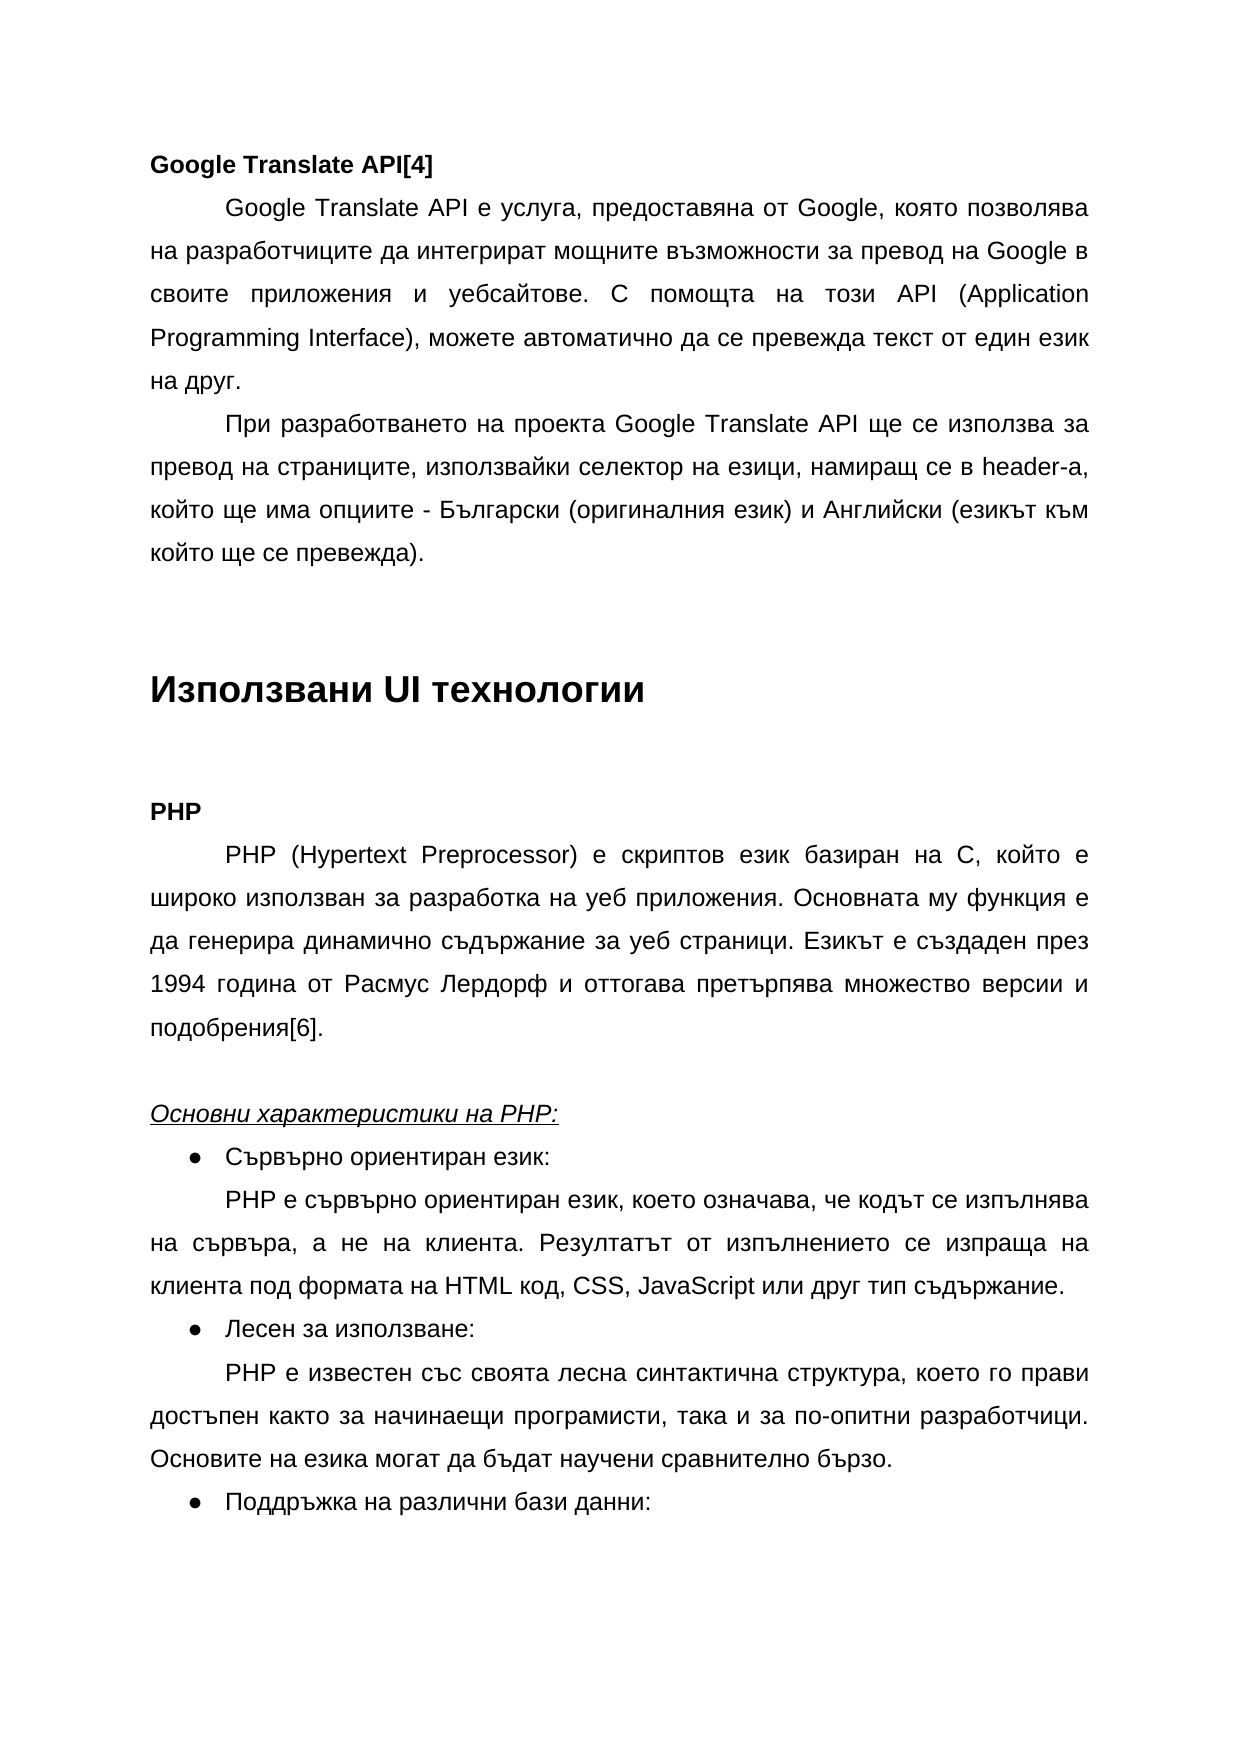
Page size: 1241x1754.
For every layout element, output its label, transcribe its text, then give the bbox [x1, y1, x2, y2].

list Сървърно ориентиран език: [187, 1142, 1090, 1171]
list Поддръжка на различни бази данни: [187, 1487, 1090, 1516]
text Google Translate API е услуга, предоставяна от Google, която позволява на разработчиците да интегрират мощните възможности за превод на Google в своите приложения и уебсайтове. С помощта на този API (Application Programming Interface), можете автоматично да се превежда текст от един език на друг. [150, 193, 1090, 394]
text PHP [150, 797, 1090, 826]
list Лесен за използване: [187, 1314, 1090, 1343]
text PHP е известен със своята лесна синтактична структура, което го прави достъпен както за начинаещи програмисти, така и за по-опитни разработчици. Основите на езика могат да бъдат научени сравнително бързо. [150, 1357, 1090, 1472]
text PHP е сървърно ориентиран език, което означава, че кодът се изпълнява на сървъра, а не на клиента. Резултатът от изпълнението се изпраща на клиента под формата на HTML код, CSS, JavaScript или друг тип съдържание. [150, 1185, 1090, 1300]
text Google Translate API[4] [150, 150, 1090, 179]
text Използвани UI технологии [150, 667, 1090, 711]
text Основни характеристики на PHP: [150, 1099, 1090, 1127]
text При разработването на проекта Google Translate API ще се използва за превод на страниците, използвайки селектор на езици, намиращ се в header-а, който ще има опциите - Български (оригиналния език) и Английски (езикът към който ще се превежда). [150, 409, 1090, 567]
text PHP (Hypertext Preprocessor) е скриптов език базиран на C, който е широко използван за разработка на уеб приложения. Основната му функция е да генерира динамично съдържание за уеб страници. Езикът е създаден през 1994 година от Расмус Лердорф и оттогава претърпява множество версии и подобрения[6]. [150, 840, 1090, 1041]
